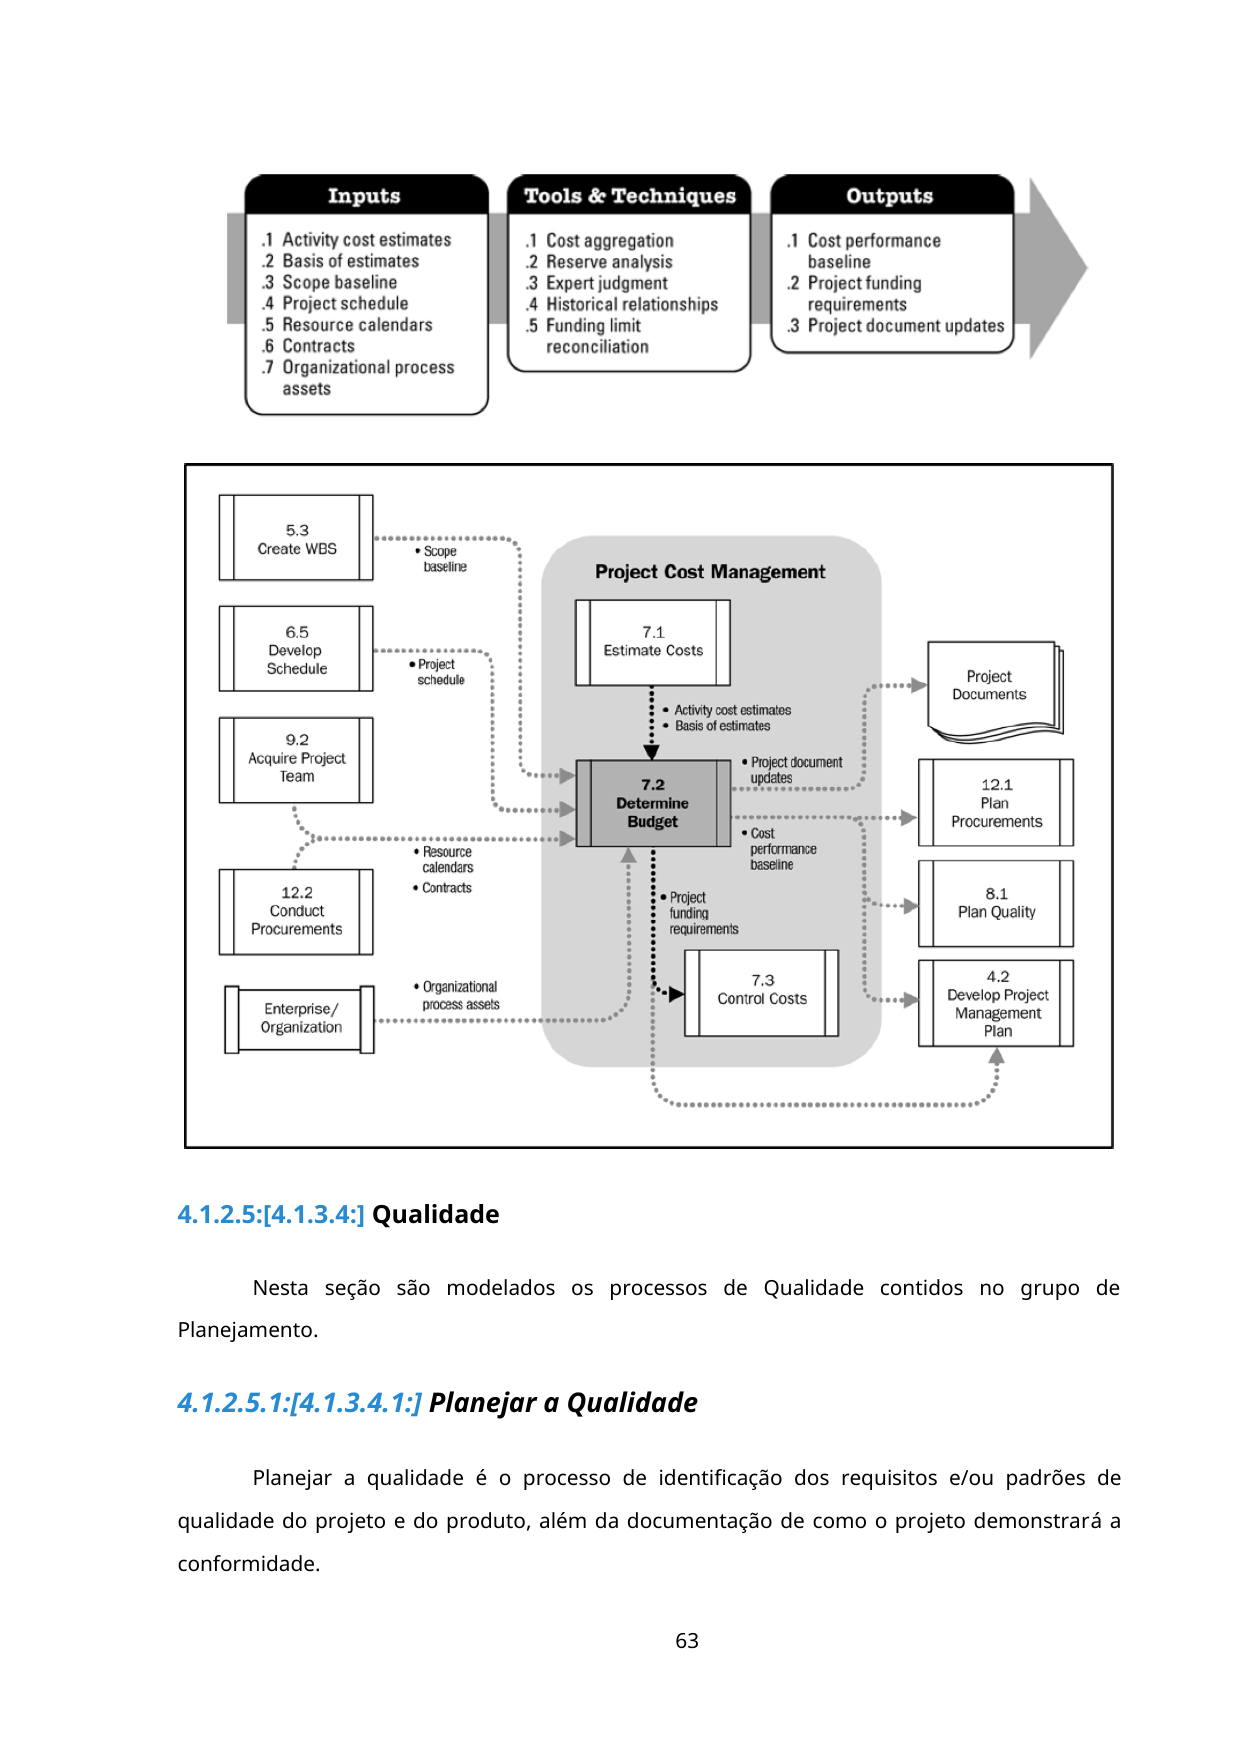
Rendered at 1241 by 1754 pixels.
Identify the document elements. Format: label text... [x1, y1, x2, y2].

text Planejar a qualidade é o processo de identificação dos requisitos e/ou padrões de qualidade do projeto e do produto, além da documentação de como o projeto demonstrará a conformidade. [177, 1463, 1122, 1577]
picture [200, 147, 1099, 434]
subtitle Planejar a Qualidade [177, 1383, 1122, 1420]
subtitle Qualidade [177, 1197, 1122, 1231]
picture [177, 459, 1122, 1158]
text Nesta seção são modelados os processos de Qualidade contidos no grupo de Planejamento. [177, 1273, 1122, 1344]
